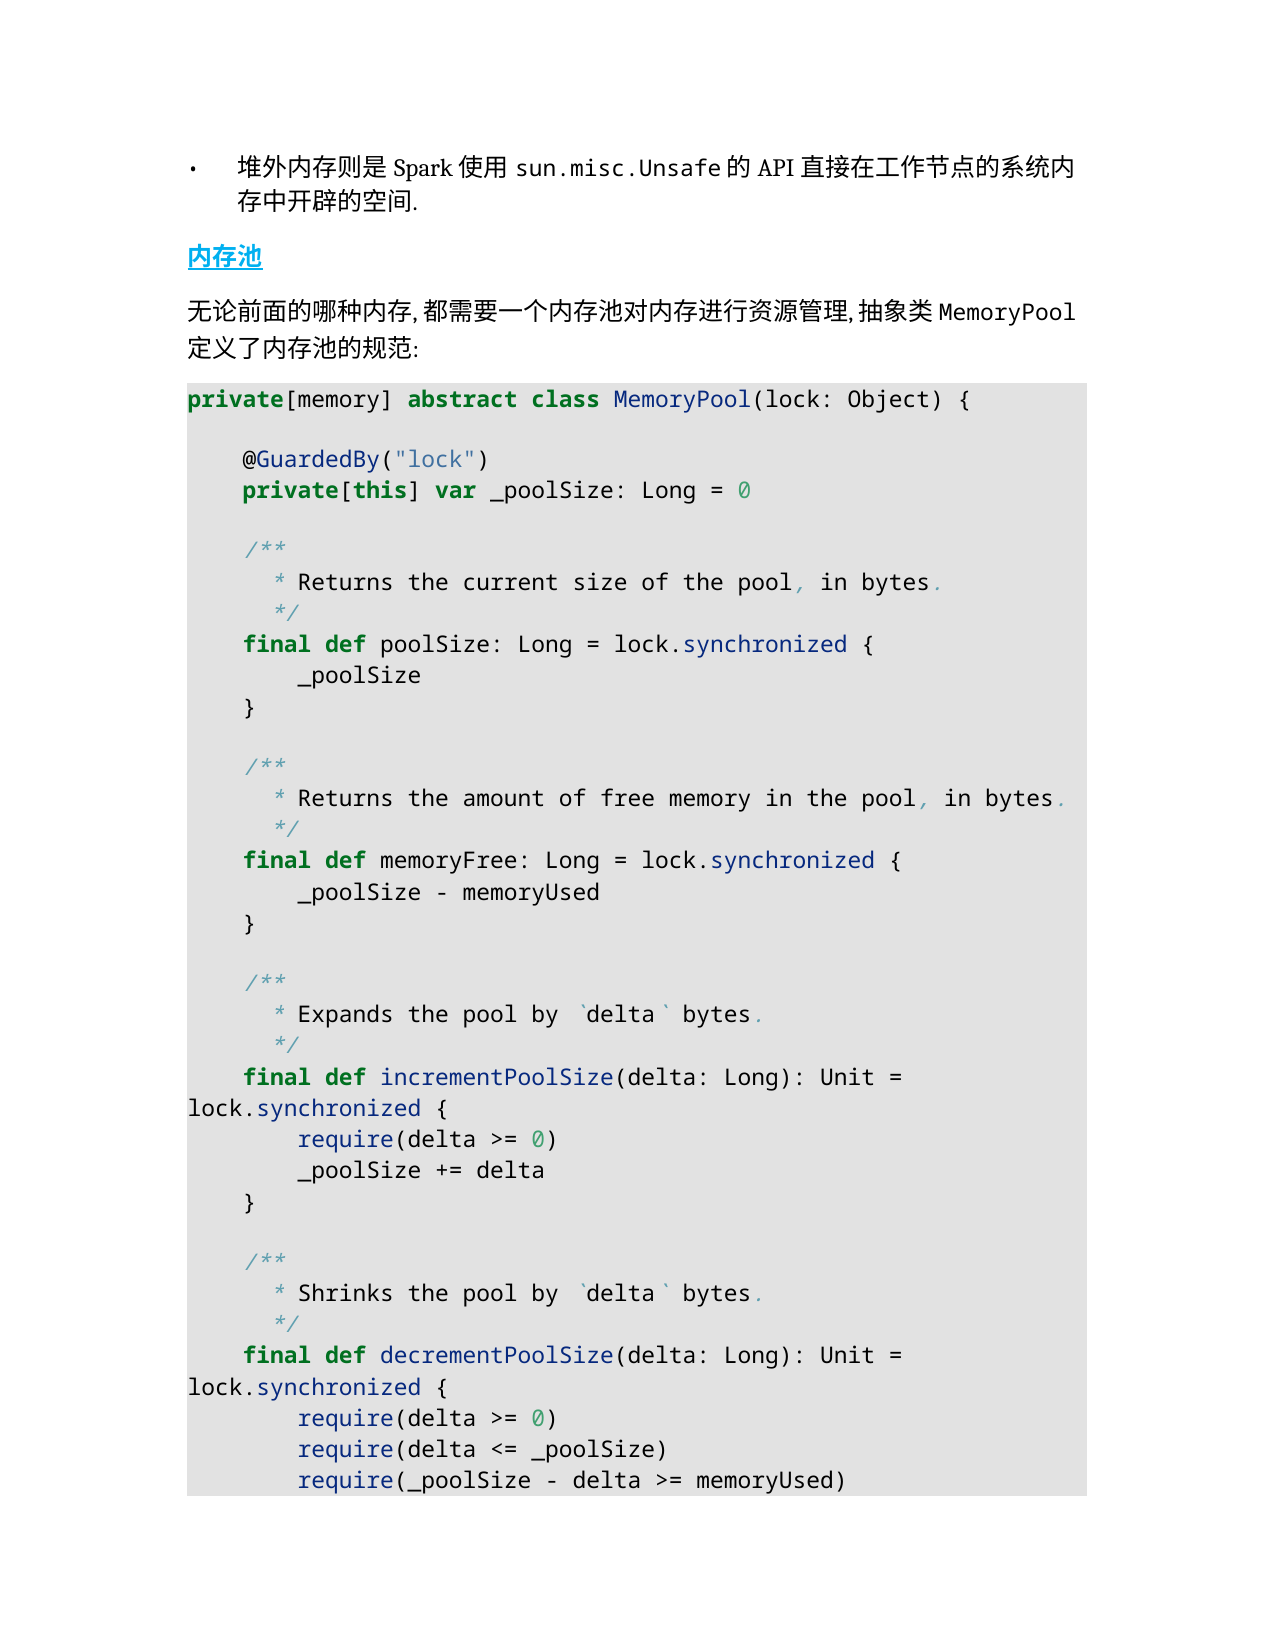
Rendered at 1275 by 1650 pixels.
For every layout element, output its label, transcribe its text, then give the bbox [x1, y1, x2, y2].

list 堆外内存则是 Spark 使用 sun.misc.Unsafe的 API 直接在工作节点的系统内存中开辟的空间. [187, 150, 1087, 218]
text 无论前面的哪种内存, 都需要一个内存池对内存进行资源管理, 抽象类MemoryPool定义了内存池的规范: [187, 292, 1087, 364]
subtitle 内存池 [187, 239, 1087, 273]
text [187, 383, 1087, 1496]
